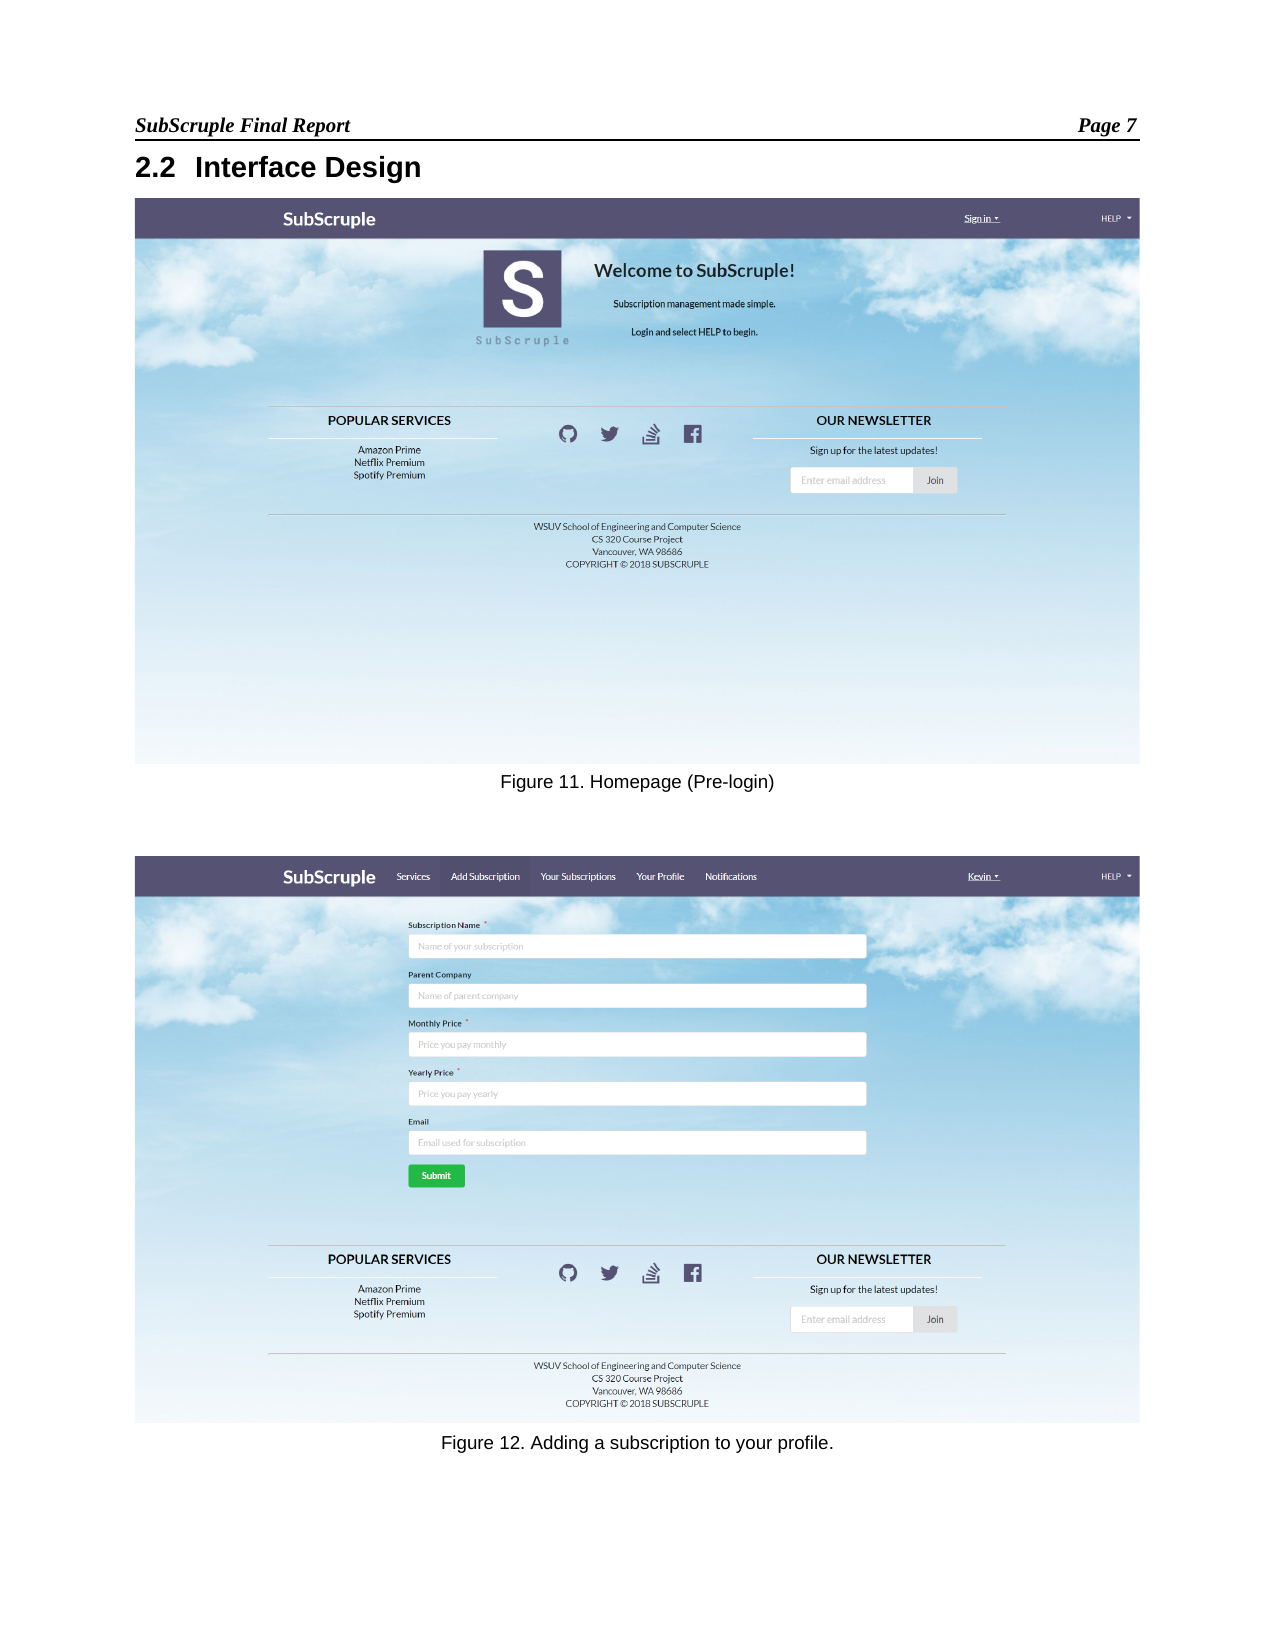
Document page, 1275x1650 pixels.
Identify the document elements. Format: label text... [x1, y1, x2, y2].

subtitle Interface Design [135, 150, 1140, 183]
picture [134, 856, 1140, 1423]
picture [134, 198, 1140, 764]
